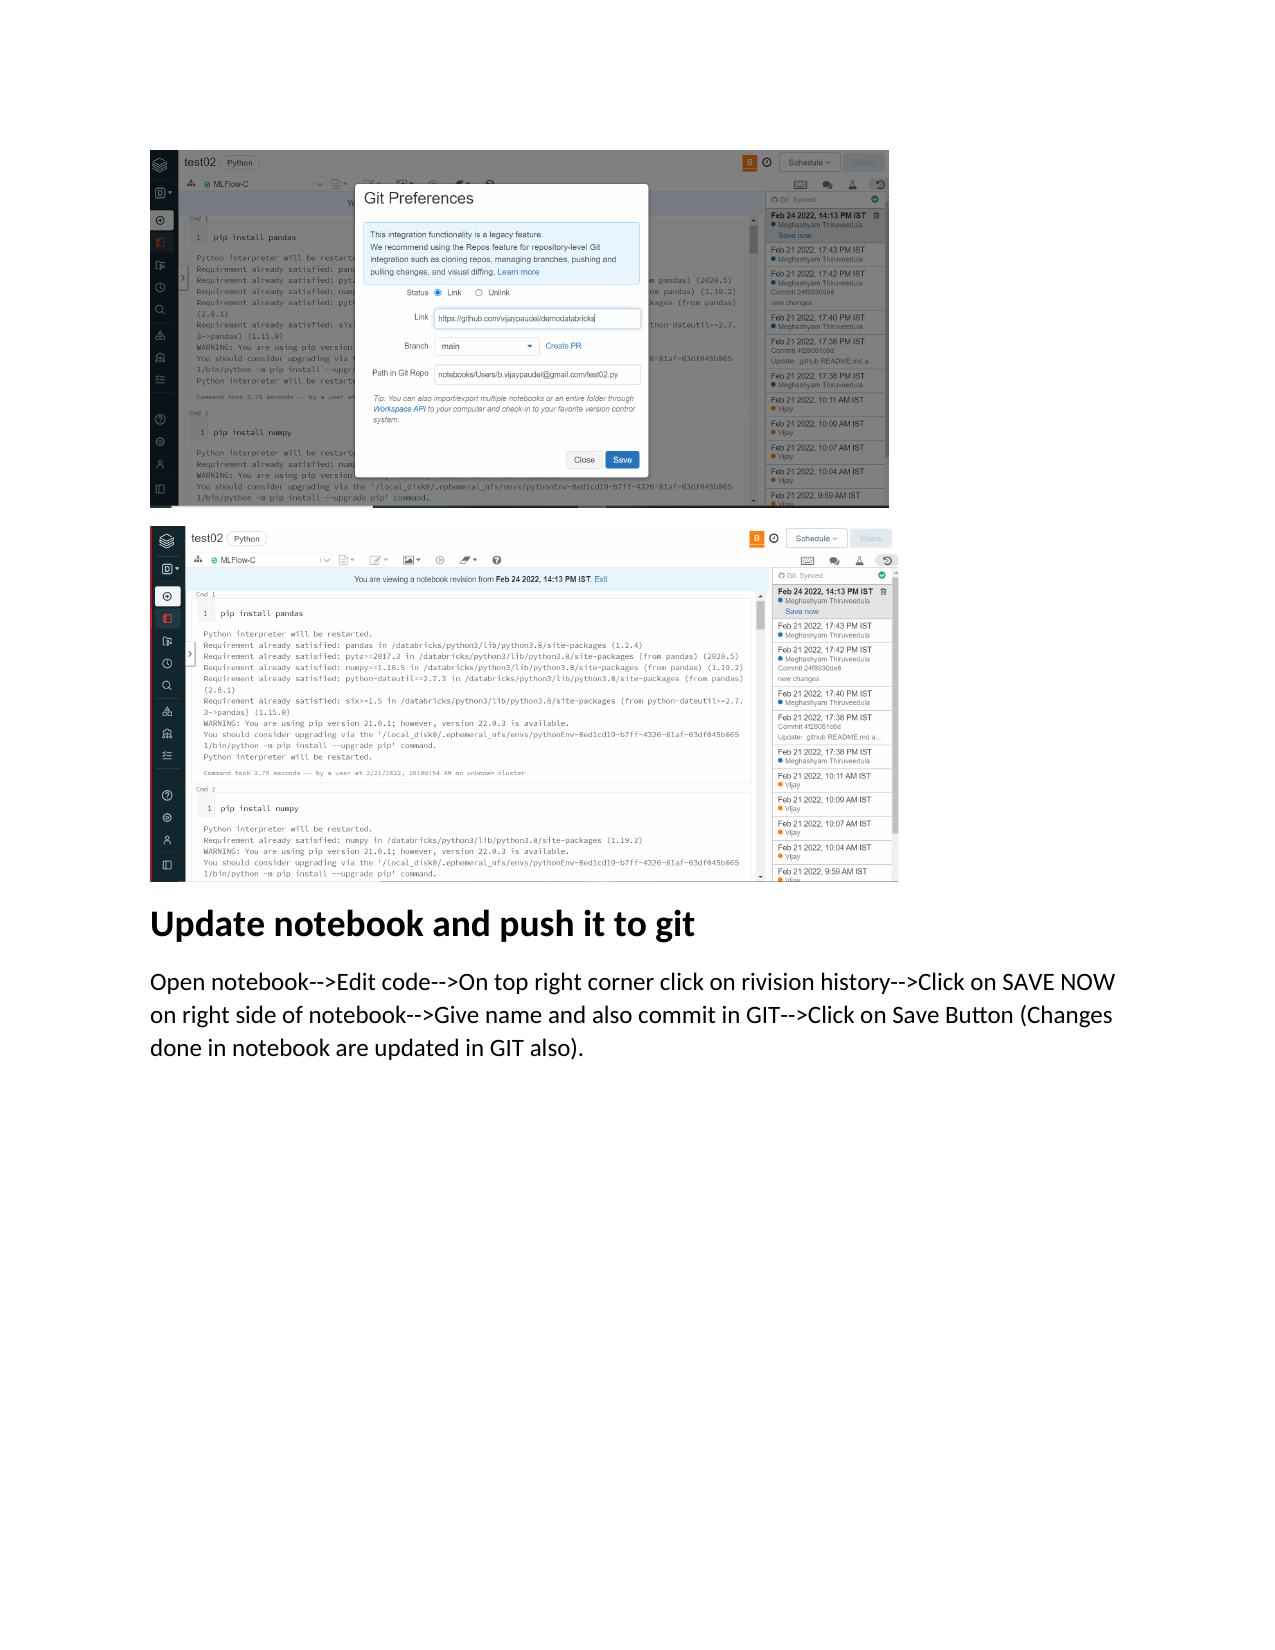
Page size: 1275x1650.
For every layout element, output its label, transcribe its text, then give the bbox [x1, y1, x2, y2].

text Open notebook-->Edit code-->On top right corner click on rivision history-->Click on SAVE NOW on right side of notebook-->Give name and also commit in GIT-->Click on Save Button (Changes done in notebook are updated in GIT also). [150, 966, 1125, 1063]
picture [150, 150, 889, 508]
text Update notebook and push it to git [150, 900, 1125, 946]
picture [150, 526, 899, 882]
